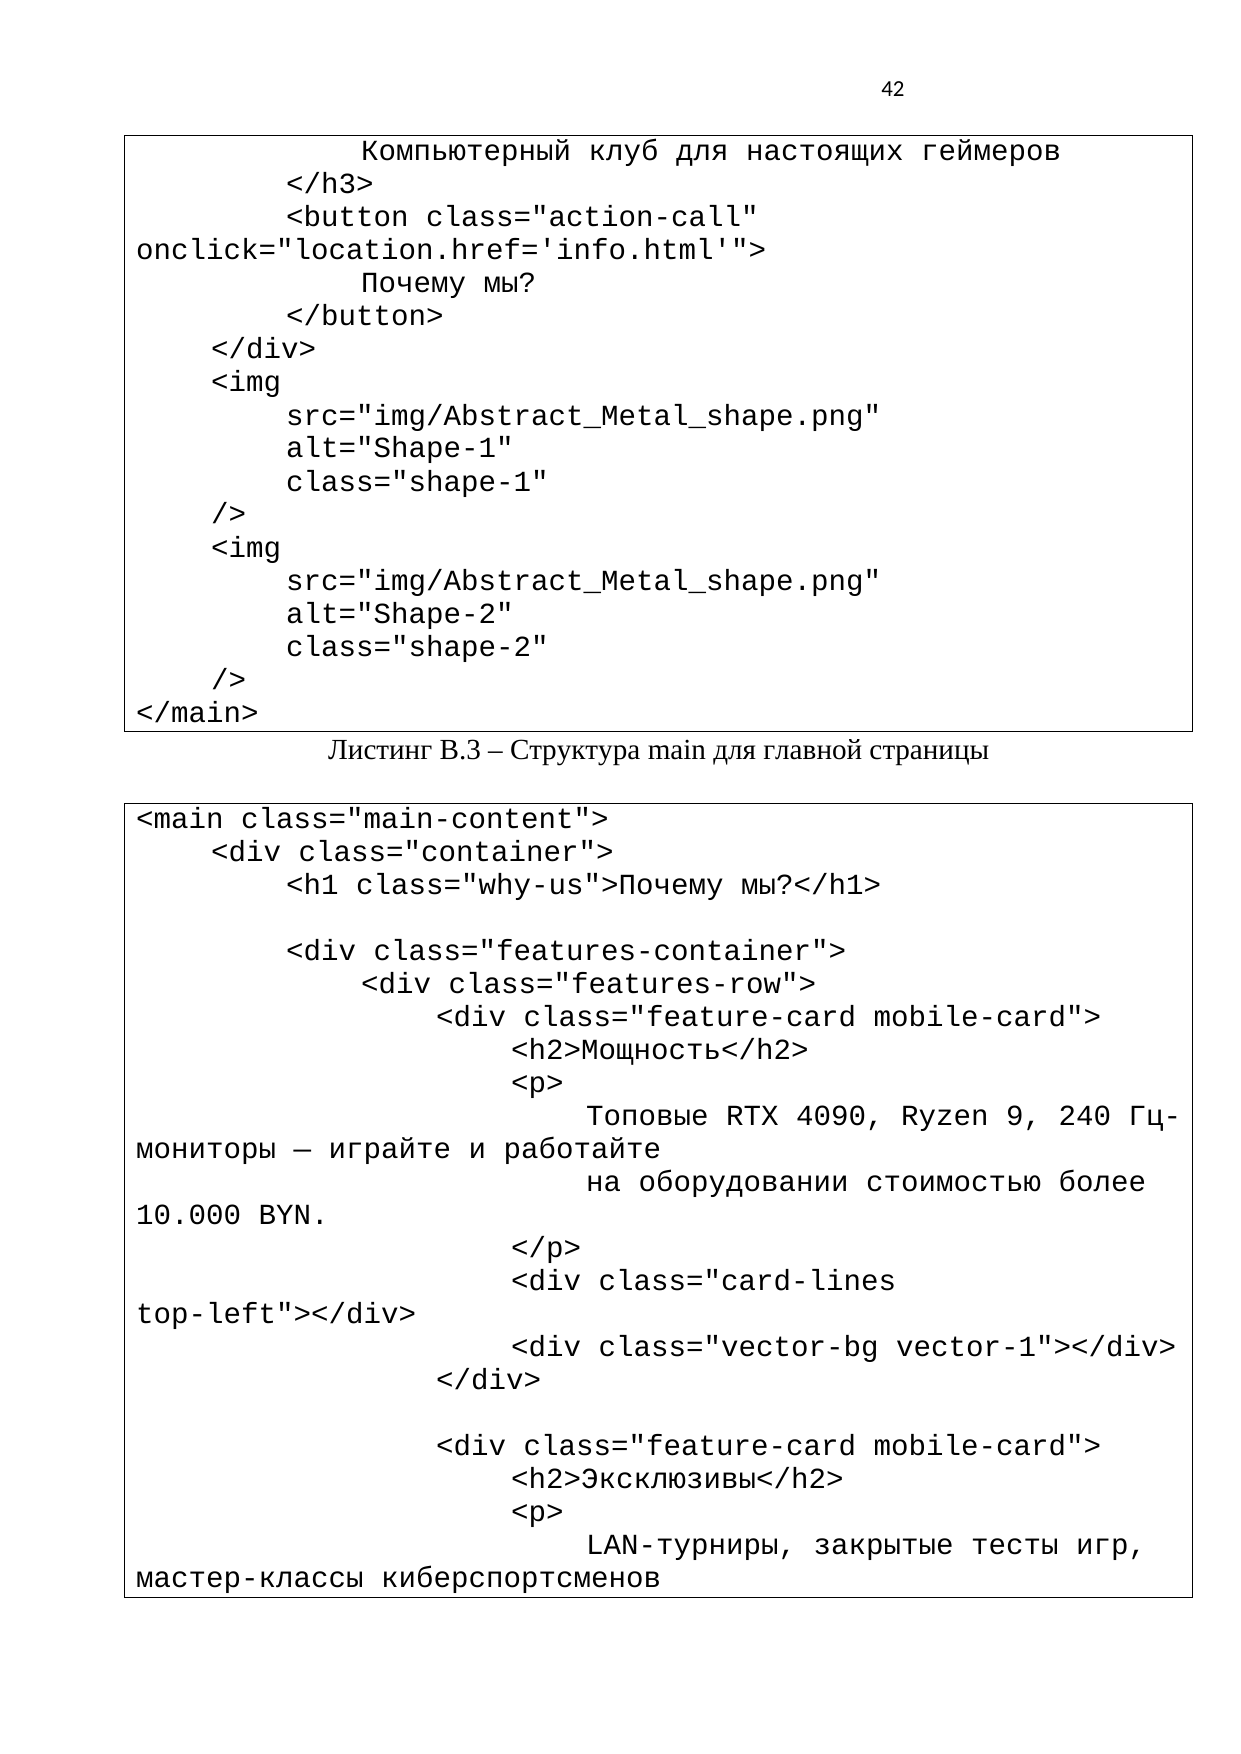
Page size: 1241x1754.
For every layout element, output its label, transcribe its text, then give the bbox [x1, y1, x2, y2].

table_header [125, 136, 1192, 731]
text Листинг В.3 – Структура main для главной страницы [136, 732, 1181, 765]
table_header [125, 804, 1192, 1597]
